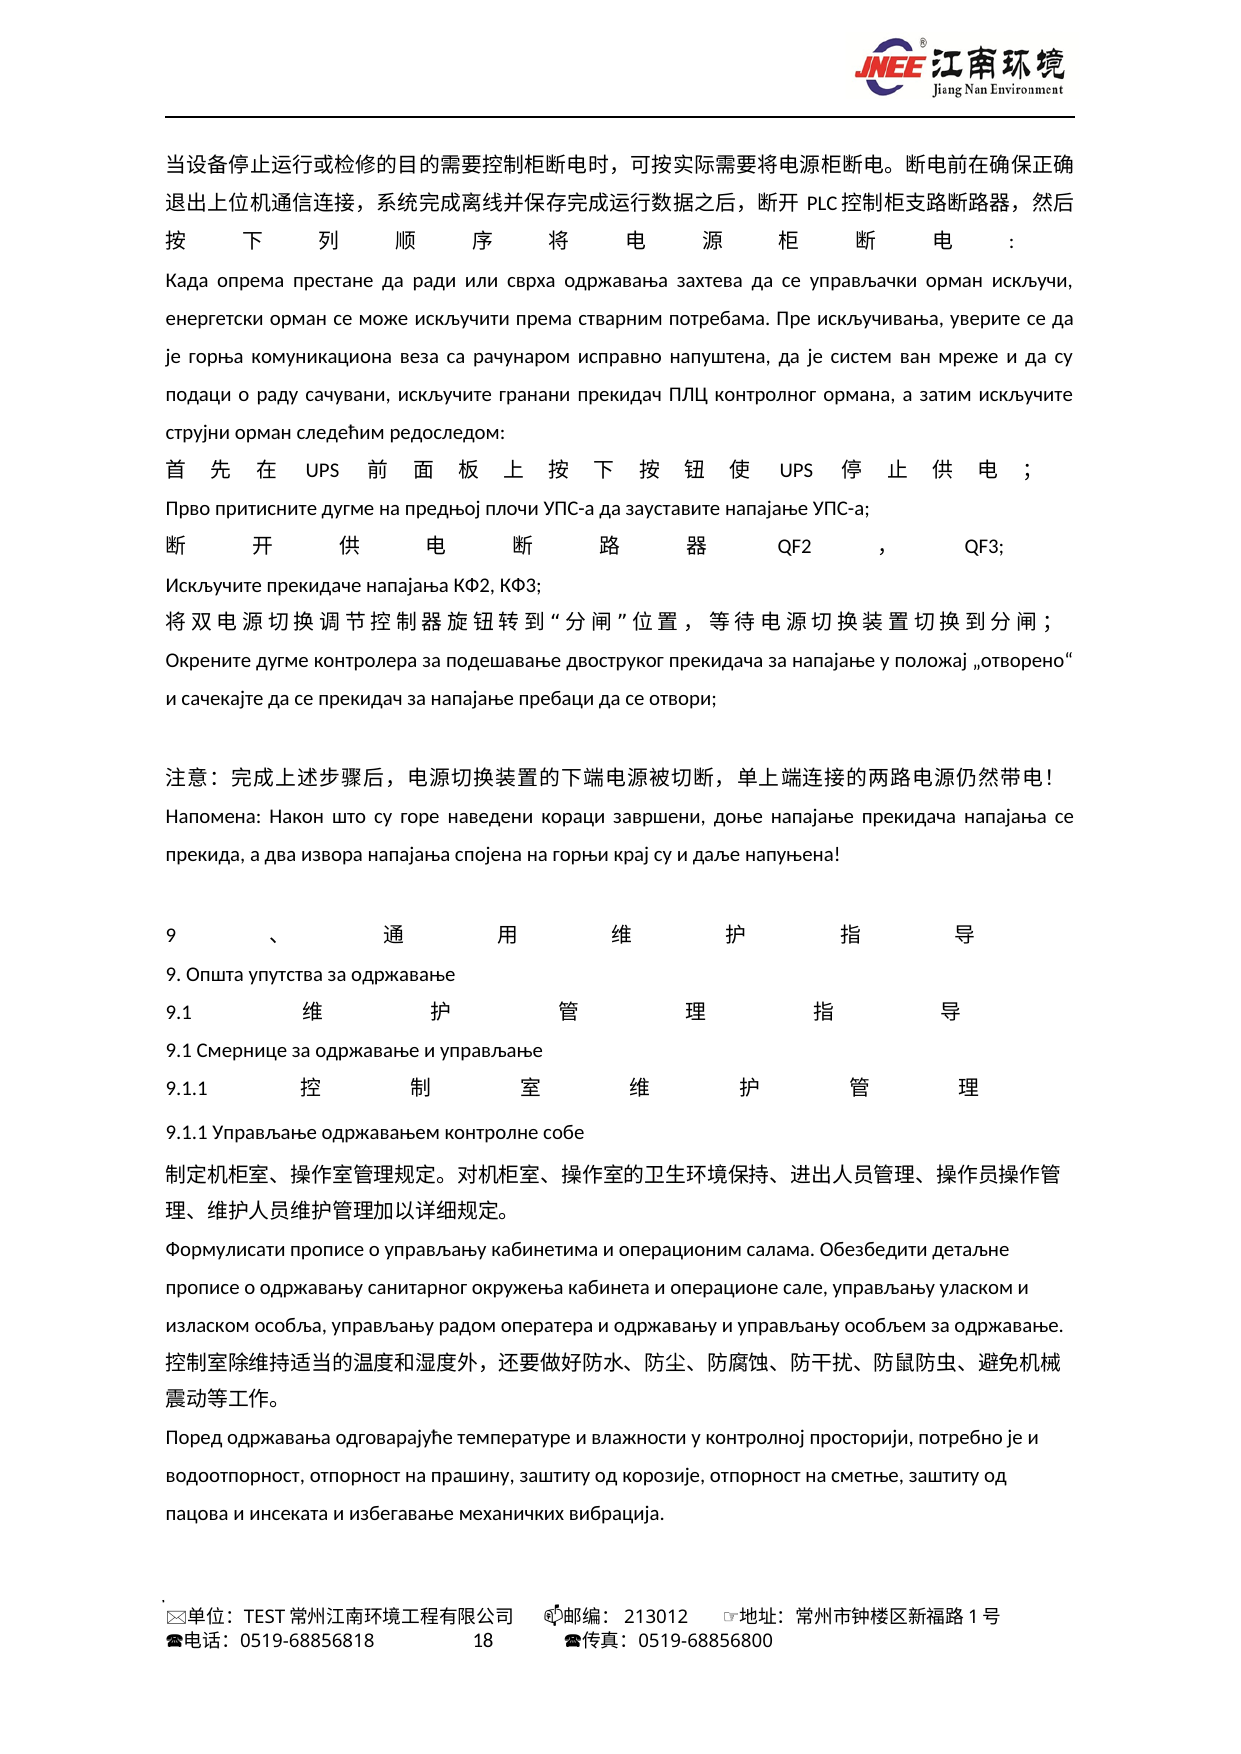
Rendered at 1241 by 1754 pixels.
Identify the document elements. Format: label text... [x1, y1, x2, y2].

text 将双电源切换调节控制器旋钮转到“分闸”位置，等待电源切换装置切换到分闸； Окрените дугме контролера за подешавање двоструког прекидача за напајање у положај „отворено“ и сачекајте да се прекидач за напајање пребаци да се отвори; [165, 610, 1075, 710]
text 9.1维护管理指导 9.1 Смернице за одржавање и управљање [165, 999, 1075, 1062]
text 控制室除维持适当的温度和湿度外，还要做好防水、防尘、防腐蚀、防干扰、防鼠防虫、避免机械震动等工作。 Поред одржавања одговарајуће температуре и влажности у контролној просторији, потребно је и водоотпорност, отпорност на прашину, заштиту од корозије, отпорност на сметње, заштиту од пацова и инсеката и избегавање механичких вибрација. [165, 1351, 1075, 1526]
text 9、通用维护指导 9. Општа упутства за одржавање [165, 923, 1075, 986]
text 当设备停止运行或检修的目的需要控制柜断电时，可按实际需要将电源柜断电。断电前在确保正确退出上位机通信连接，系统完成离线并保存完成运行数据之后，断开PLC控制柜支路断路器，然后按下列顺序将电源柜断电: Када опрема престане да ради или сврха одржавања захтева да се управљачки орман искључи, енергетски орман се може искључити према стварним потребама. Пре искључивања, уверите се да је горња комуникациона веза са рачунаром исправно напуштена, да је систем ван мреже и да су подаци о раду сачувани, искључите гранани прекидач ПЛЦ контролног ормана, а затим искључите струјни орман следећим редоследом: [165, 153, 1075, 445]
text 注意：完成上述步骤后，电源切换装置的下端电源被切断，单上端连接的两路电源仍然带电！ Напомена: Након што су горе наведени кораци завршени, доње напајање прекидача напајања се прекида, а два извора напајања спојена на горњи крај су и даље напуњена! [165, 766, 1075, 867]
text 首先在UPS前面板上按下按钮使UPS停止供电； Прво притисните дугме на предњој плочи УПС-а да зауставите напајање УПС-а; [165, 457, 1075, 521]
picture [845, 32, 1080, 99]
text 断开供电断路器QF2，QF3; Искључите прекидаче напајања КФ2, КФ3; [165, 534, 1075, 597]
text 制定机柜室、操作室管理规定。对机柜室、操作室的卫生环境保持、进出人员管理、操作员操作管理、维护人员维护管理加以详细规定。 Формулисати прописе о управљању кабинетима и операционим салама. Обезбедити детаљне прописе о одржавању санитарног окружења кабинета и операционе сале, управљању уласком и изласком особља, управљању радом оператера и одржавању и управљању особљем за одржавање. [165, 1163, 1075, 1338]
text 9.1.1控制室维护管理 9.1.1 Управљање одржавањем контролне собе [165, 1075, 1075, 1144]
